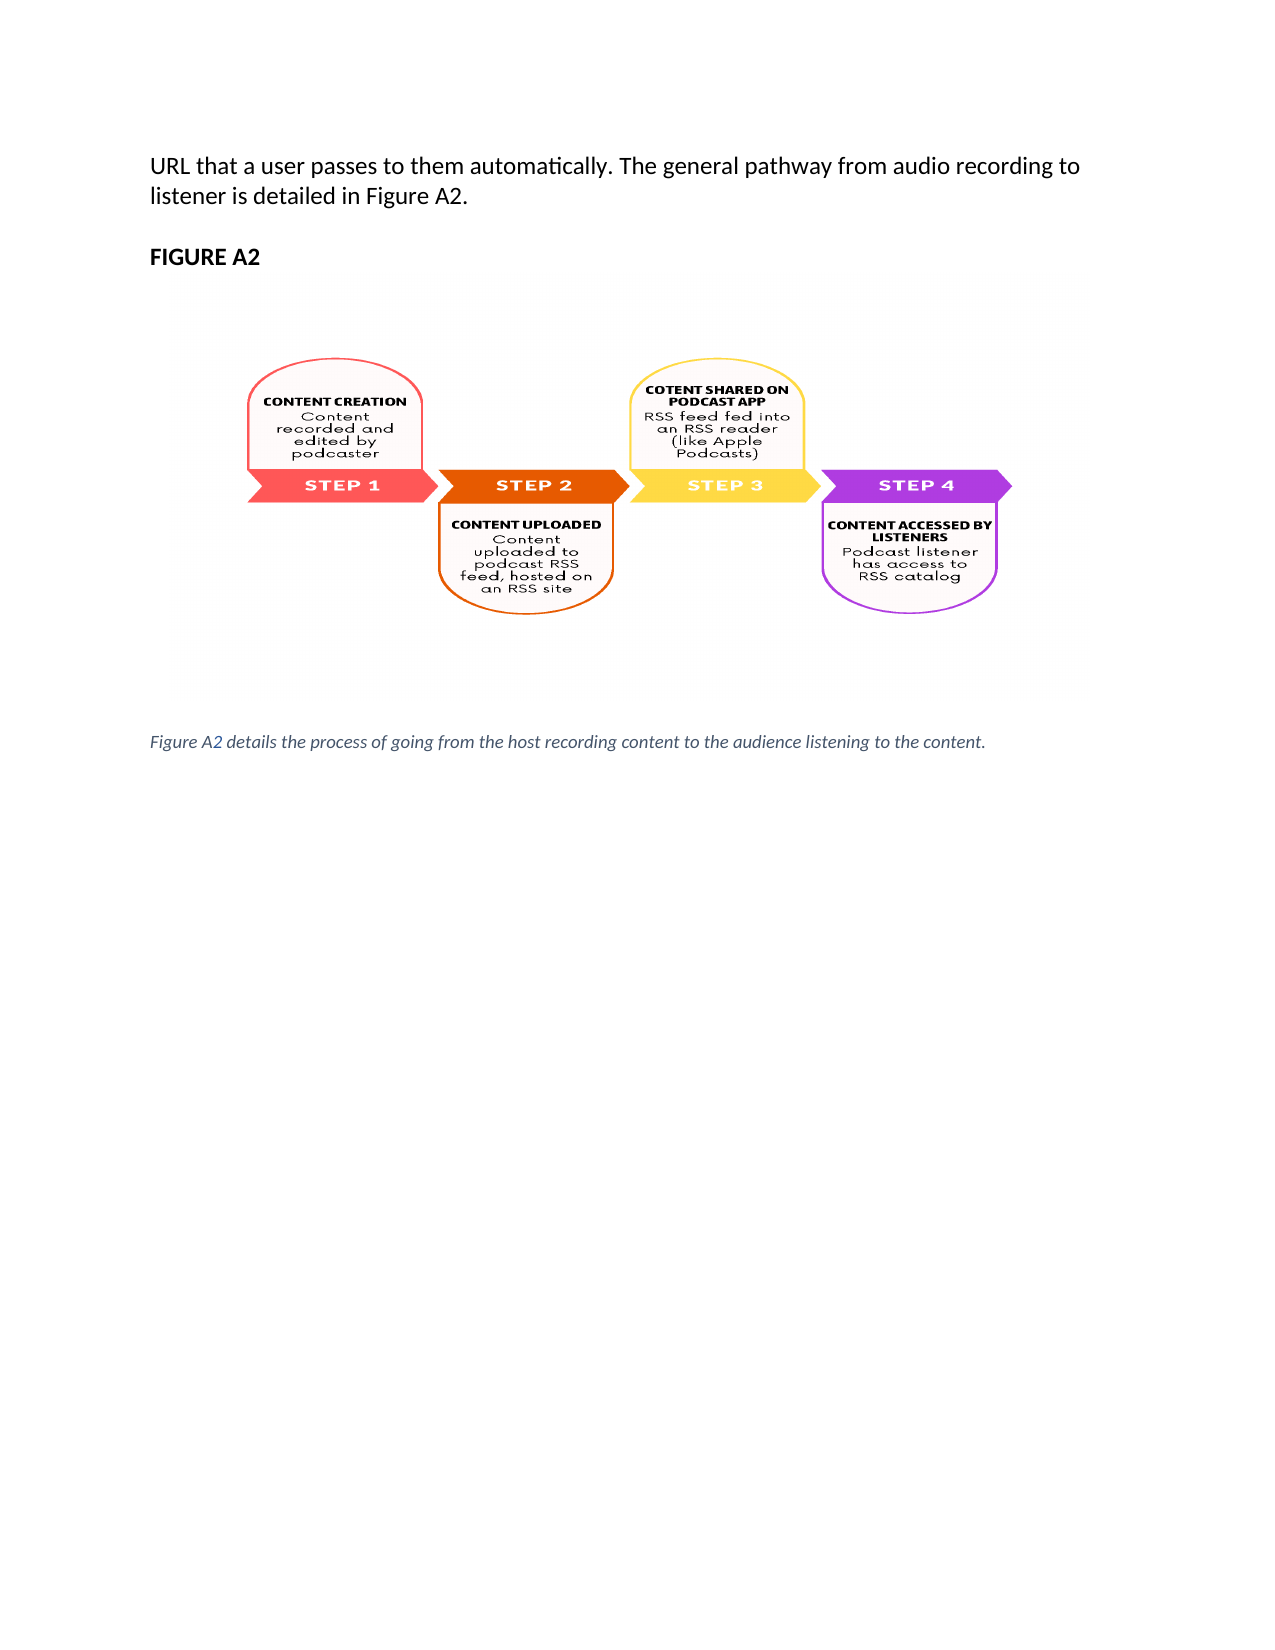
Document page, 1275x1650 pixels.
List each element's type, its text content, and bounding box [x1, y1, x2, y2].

text FIGURE A2 [150, 242, 1125, 272]
text Figure A2 details the process of going from the host recording content to the audience listening to the content. [150, 731, 1125, 754]
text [150, 150, 1125, 211]
